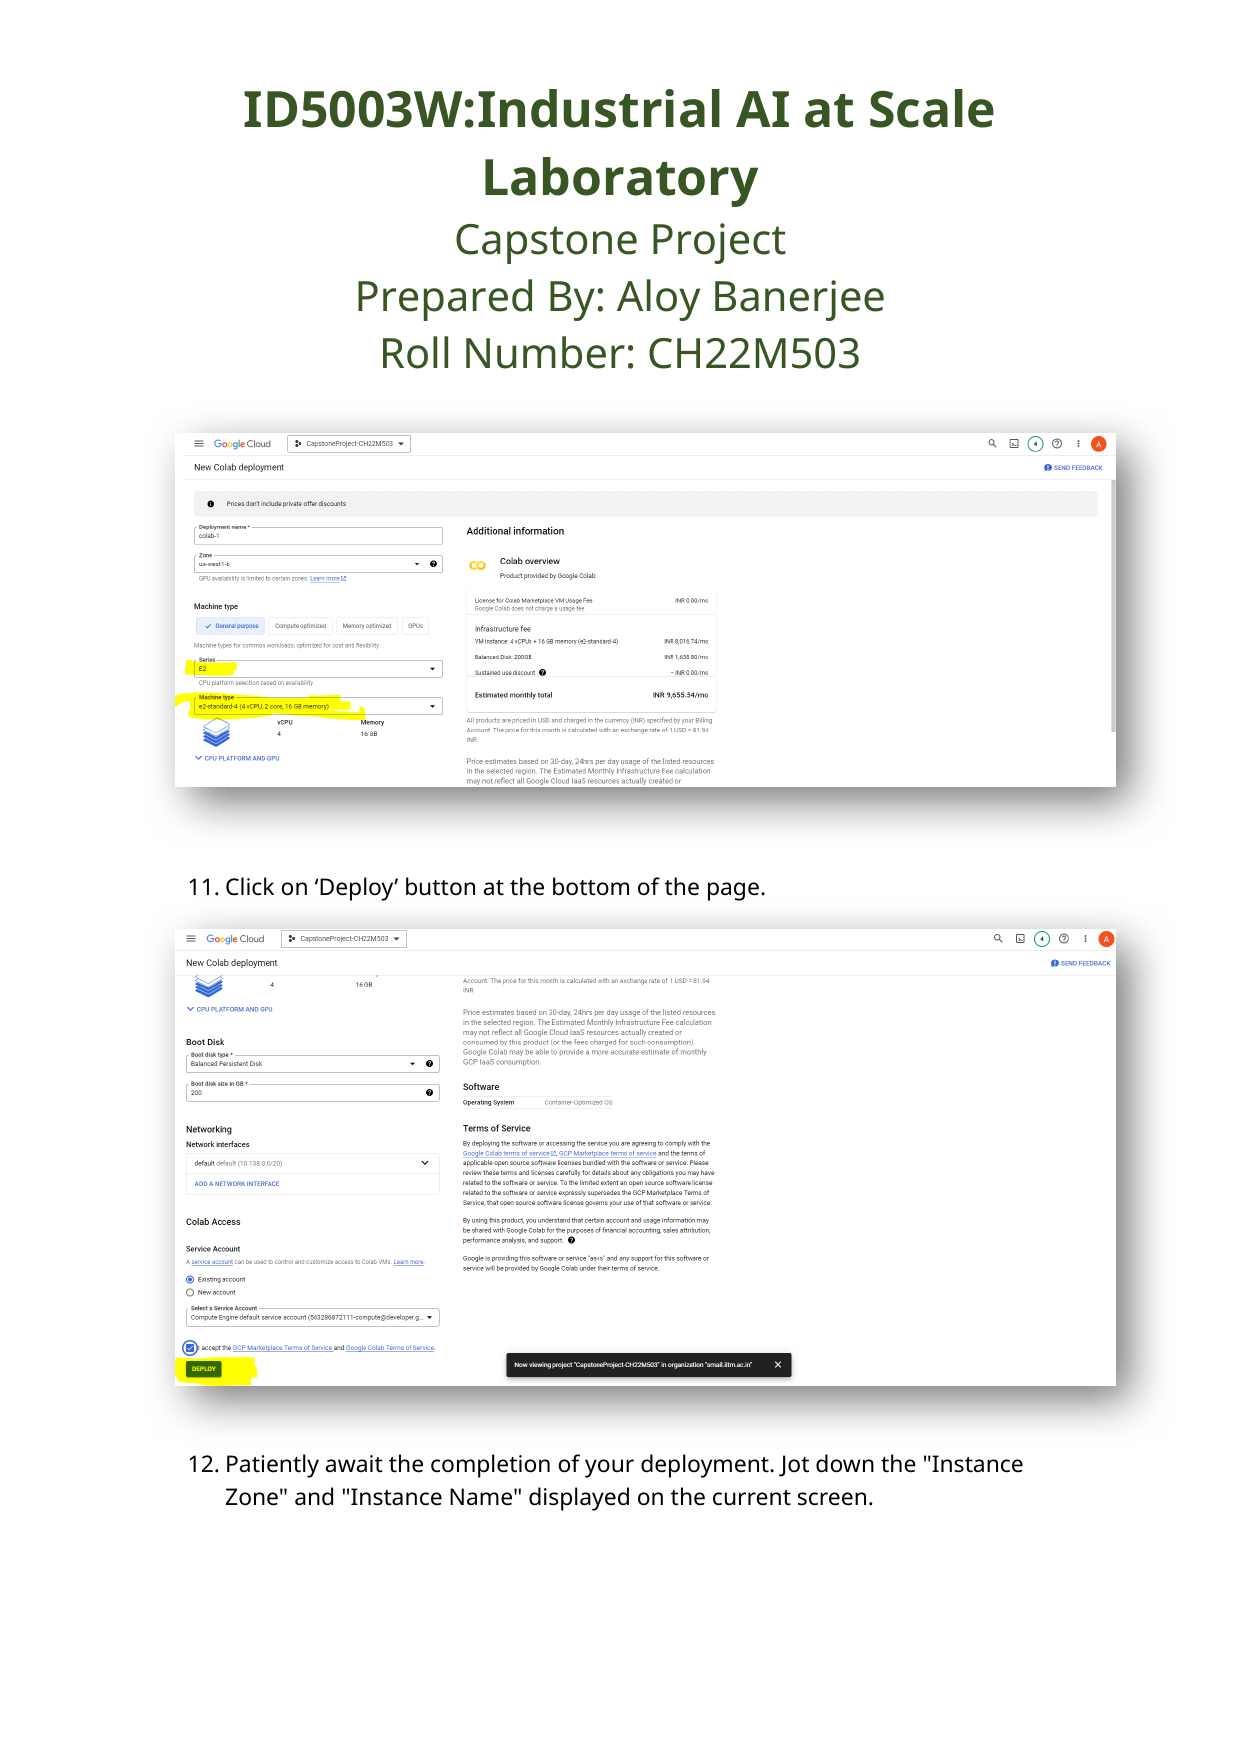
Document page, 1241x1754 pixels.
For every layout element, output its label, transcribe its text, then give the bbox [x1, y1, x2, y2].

picture [175, 433, 1116, 787]
list Patiently await the completion of your deployment. Jot down the "Instance Zone" and "Instance Name" displayed on the current screen. [187, 1448, 1090, 1513]
list Click on ‘Deploy’ button at the bottom of the page. [187, 871, 1090, 902]
picture [175, 929, 1116, 1386]
